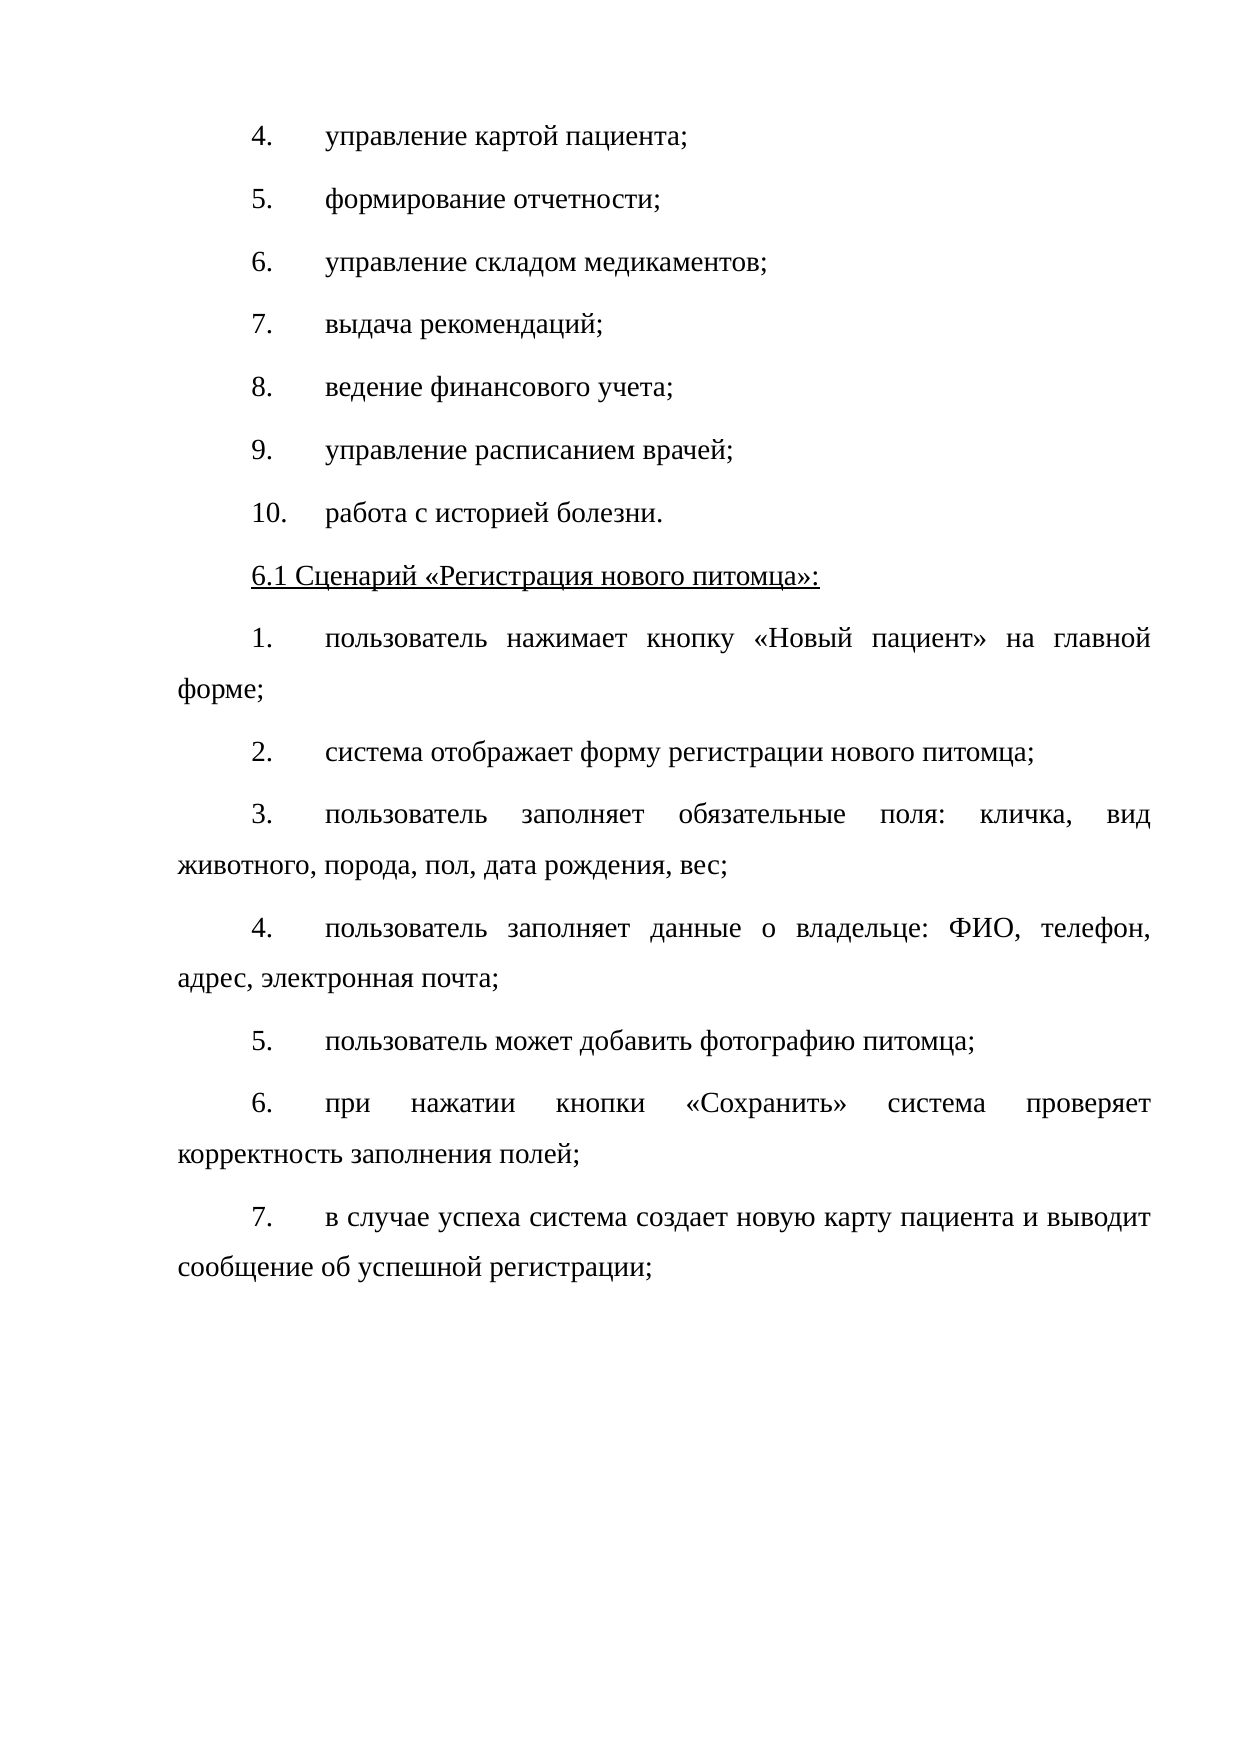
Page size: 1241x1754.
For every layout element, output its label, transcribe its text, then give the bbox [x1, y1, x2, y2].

list в случае успеха система создает новую карту пациента и выводит сообщение об успешной регистрации; [177, 1199, 1152, 1283]
list пользователь нажимает кнопку «Новый пациент» на главной форме; [177, 621, 1152, 704]
text 6.1 Сценарий «Регистрация нового питомца»: [177, 558, 1152, 591]
list работа с историей болезни. [177, 495, 1152, 528]
list система отображает форму регистрации нового питомца; [177, 734, 1152, 767]
list при нажатии кнопки «Сохранить» система проверяет корректность заполнения полей; [177, 1086, 1152, 1169]
list пользователь заполняет обязательные поля: кличка, вид животного, порода, пол, дата рождения, вес; [177, 797, 1152, 880]
list выдача рекомендаций; [177, 307, 1152, 340]
list управление расписанием врачей; [177, 432, 1152, 466]
list пользователь может добавить фотографию питомца; [177, 1023, 1152, 1056]
list формирование отчетности; [177, 181, 1152, 214]
list управление картой пациента; [177, 118, 1152, 152]
list управление складом медикаментов; [177, 244, 1152, 277]
list ведение финансового учета; [177, 369, 1152, 403]
list пользователь заполняет данные о владельце: ФИО, телефон, адрес, электронная почта; [177, 910, 1152, 993]
